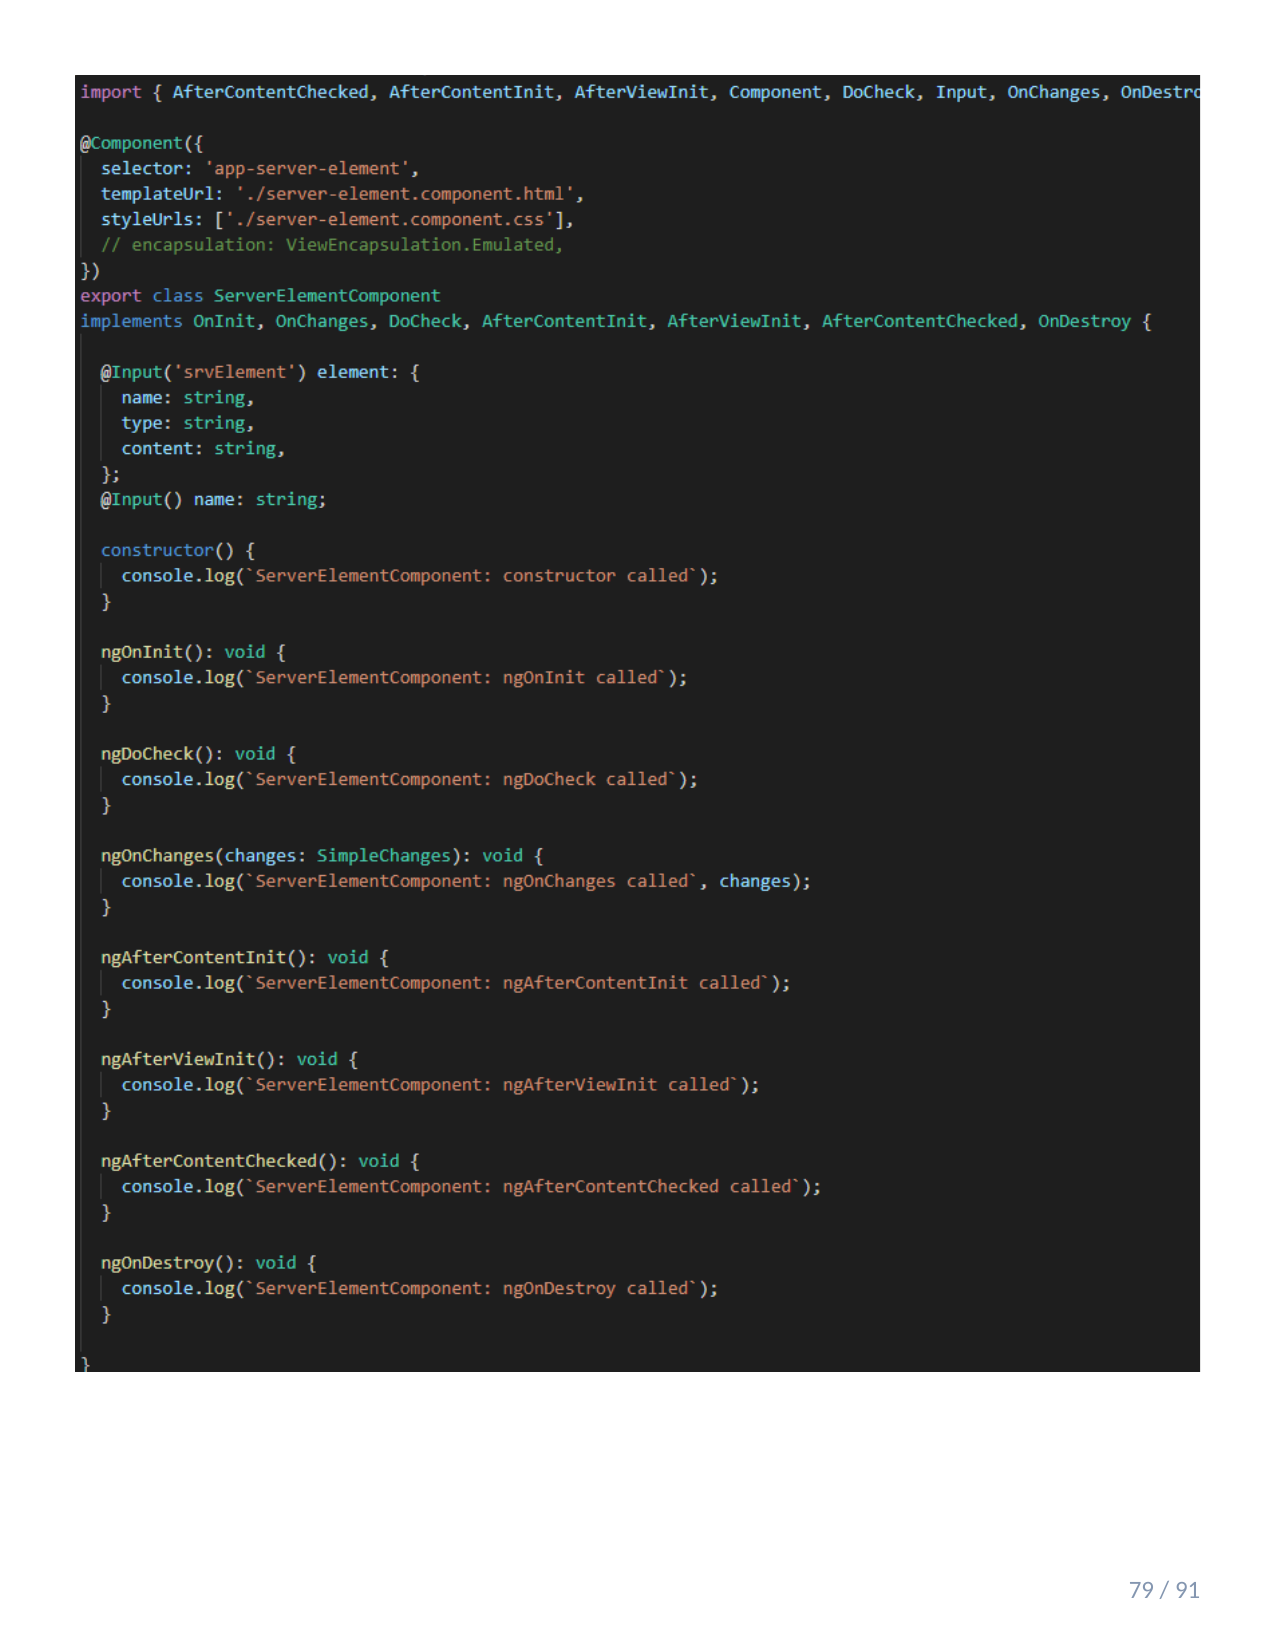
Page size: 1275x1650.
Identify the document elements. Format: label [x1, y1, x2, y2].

picture [75, 75, 1200, 1372]
